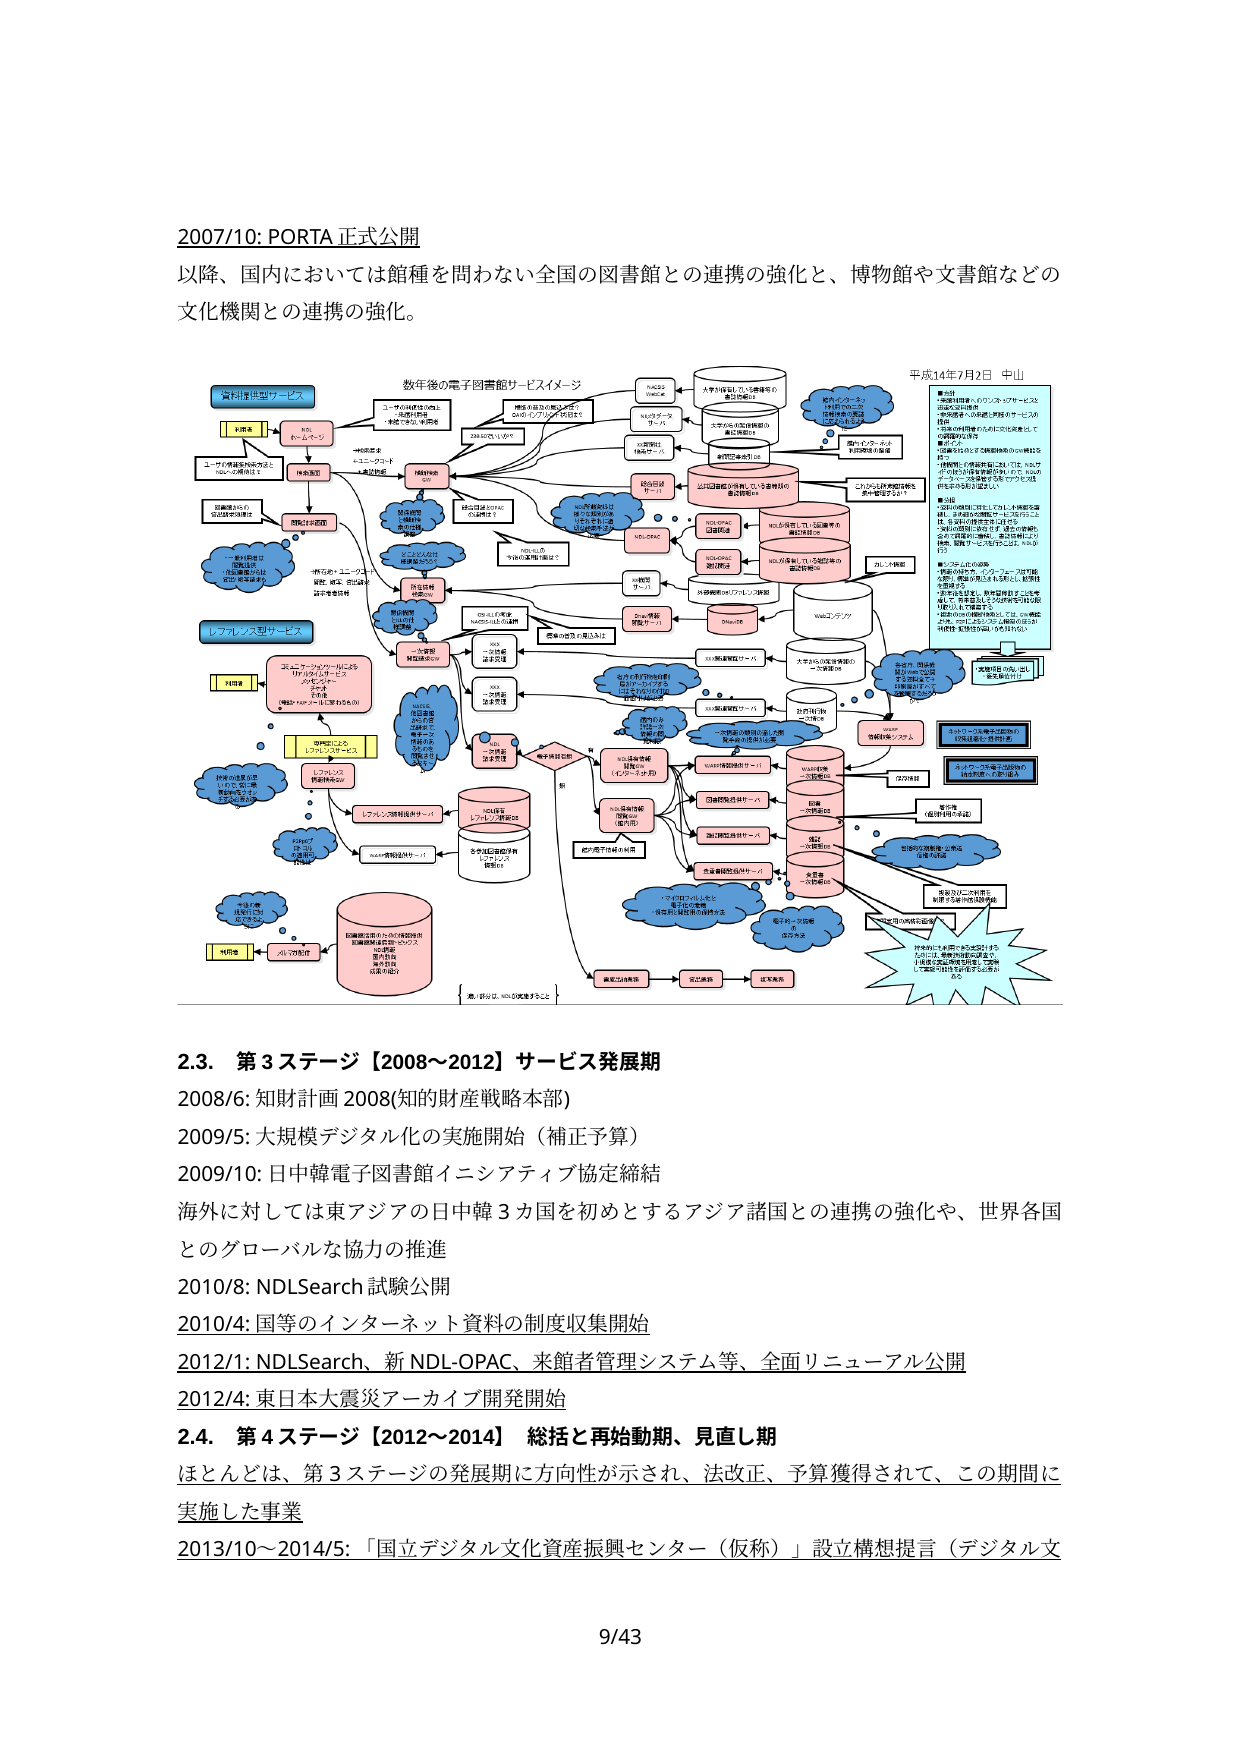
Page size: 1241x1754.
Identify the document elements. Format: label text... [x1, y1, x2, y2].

text 2009/10: 日中韓電子図書館イニシアティブ協定締結 [177, 1154, 1063, 1192]
text 以降、国内においては館種を問わない全国の図書館との連携の強化と、博物館や文書館などの文化機関との連携の強化。 [177, 254, 1063, 329]
text 2012/4: 東日本大震災アーカイブ開発開始 [177, 1379, 1063, 1417]
picture [177, 366, 1063, 1005]
text 2012/1: NDLSearch、新NDL-OPAC、来館者管理システム等、全面リニューアル公開 [177, 1342, 1063, 1379]
text 2010/4: 国等のインターネット資料の制度収集開始 [177, 1304, 1063, 1342]
text 2009/5: 大規模デジタル化の実施開始（補正予算） [177, 1117, 1063, 1154]
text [177, 1529, 1063, 1567]
text 海外に対しては東アジアの日中韓3カ国を初めとするアジア諸国との連携の強化や、世界各国とのグローバルな協力の推進 [177, 1192, 1063, 1267]
subtitle 第3ステージ【2008～2012】サービス発展期 [177, 1042, 1063, 1079]
text ほとんどは、第3ステージの発展期に方向性が示され、法改正、予算獲得されて、この期間に実施した事業 [177, 1454, 1063, 1529]
text 2007/10: PORTA正式公開 [177, 217, 1063, 254]
text 2010/8: NDLSearch試験公開 [177, 1267, 1063, 1304]
text 2008/6: 知財計画2008(知的財産戦略本部) [177, 1079, 1063, 1117]
subtitle 第4ステージ【2012～2014】 総括と再始動期、見直し期 [177, 1417, 1063, 1454]
